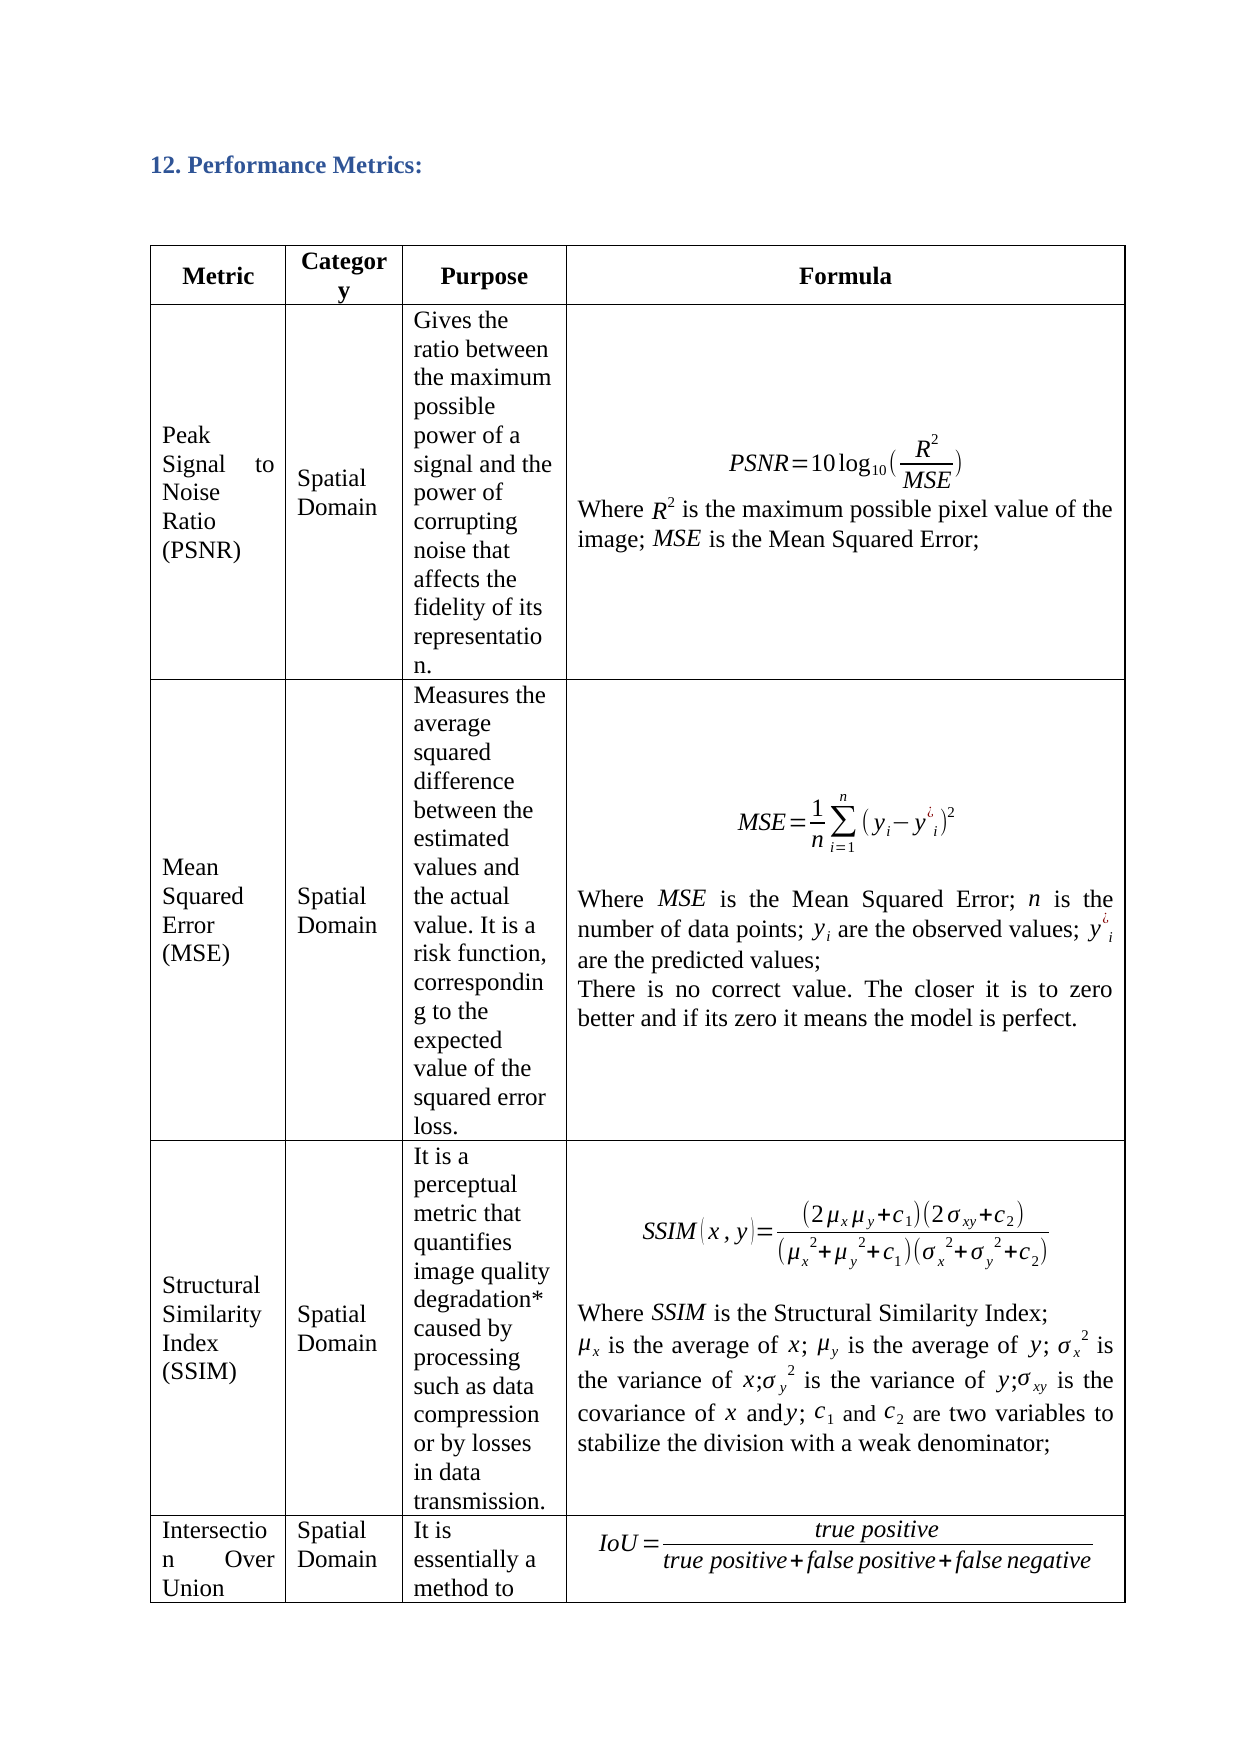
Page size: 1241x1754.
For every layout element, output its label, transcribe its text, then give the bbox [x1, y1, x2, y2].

table_header Metric [151, 246, 285, 304]
table_cell Spatial Domain [286, 1516, 402, 1602]
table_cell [151, 1516, 285, 1602]
table_cell Where is the maximum possible pixel value of the image; is the Mean Squared Error; [567, 305, 1124, 679]
table_cell Spatial Domain [286, 305, 402, 679]
table_cell Mean Squared Error (MSE) [151, 680, 285, 1140]
table_cell [567, 1516, 1124, 1602]
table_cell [403, 1516, 566, 1602]
table_header Purpose [403, 246, 566, 304]
table_cell Gives the ratio between the maximum possible power of a signal and the power of corrupting noise that affects the fidelity of its representation. [403, 305, 566, 679]
table_header Category [286, 246, 402, 304]
table_cell Spatial Domain [286, 1141, 402, 1514]
text 12. Performance Metrics: [150, 150, 1090, 179]
table_header Formula [567, 246, 1124, 304]
table_cell It is a perceptual metric that quantifies image quality degradation* caused by processing such as data compression or by losses in data transmission. [403, 1141, 566, 1514]
table_cell Spatial Domain [286, 680, 402, 1140]
table_cell Where is the Mean Squared Error; is the number of data points; are the observed values; are the predicted values; There is no correct value. The closer it is to zero better and if its zero it means the model is perfect. [567, 680, 1124, 1140]
table_cell Peak Signal to Noise Ratio (PSNR) [151, 305, 285, 679]
table_cell Measures the average squared difference between the estimated values and the actual value. It is a risk function, corresponding to the expected value of the squared error loss. [403, 680, 566, 1140]
table_cell Where is the Structural Similarity Index; is the average of ; is the average of ; is the variance of ; is the variance of ; is the covariance of and; and are two variables to stabilize the division with a weak denominator; [567, 1141, 1124, 1514]
table_cell Structural Similarity Index (SSIM) [151, 1141, 285, 1514]
